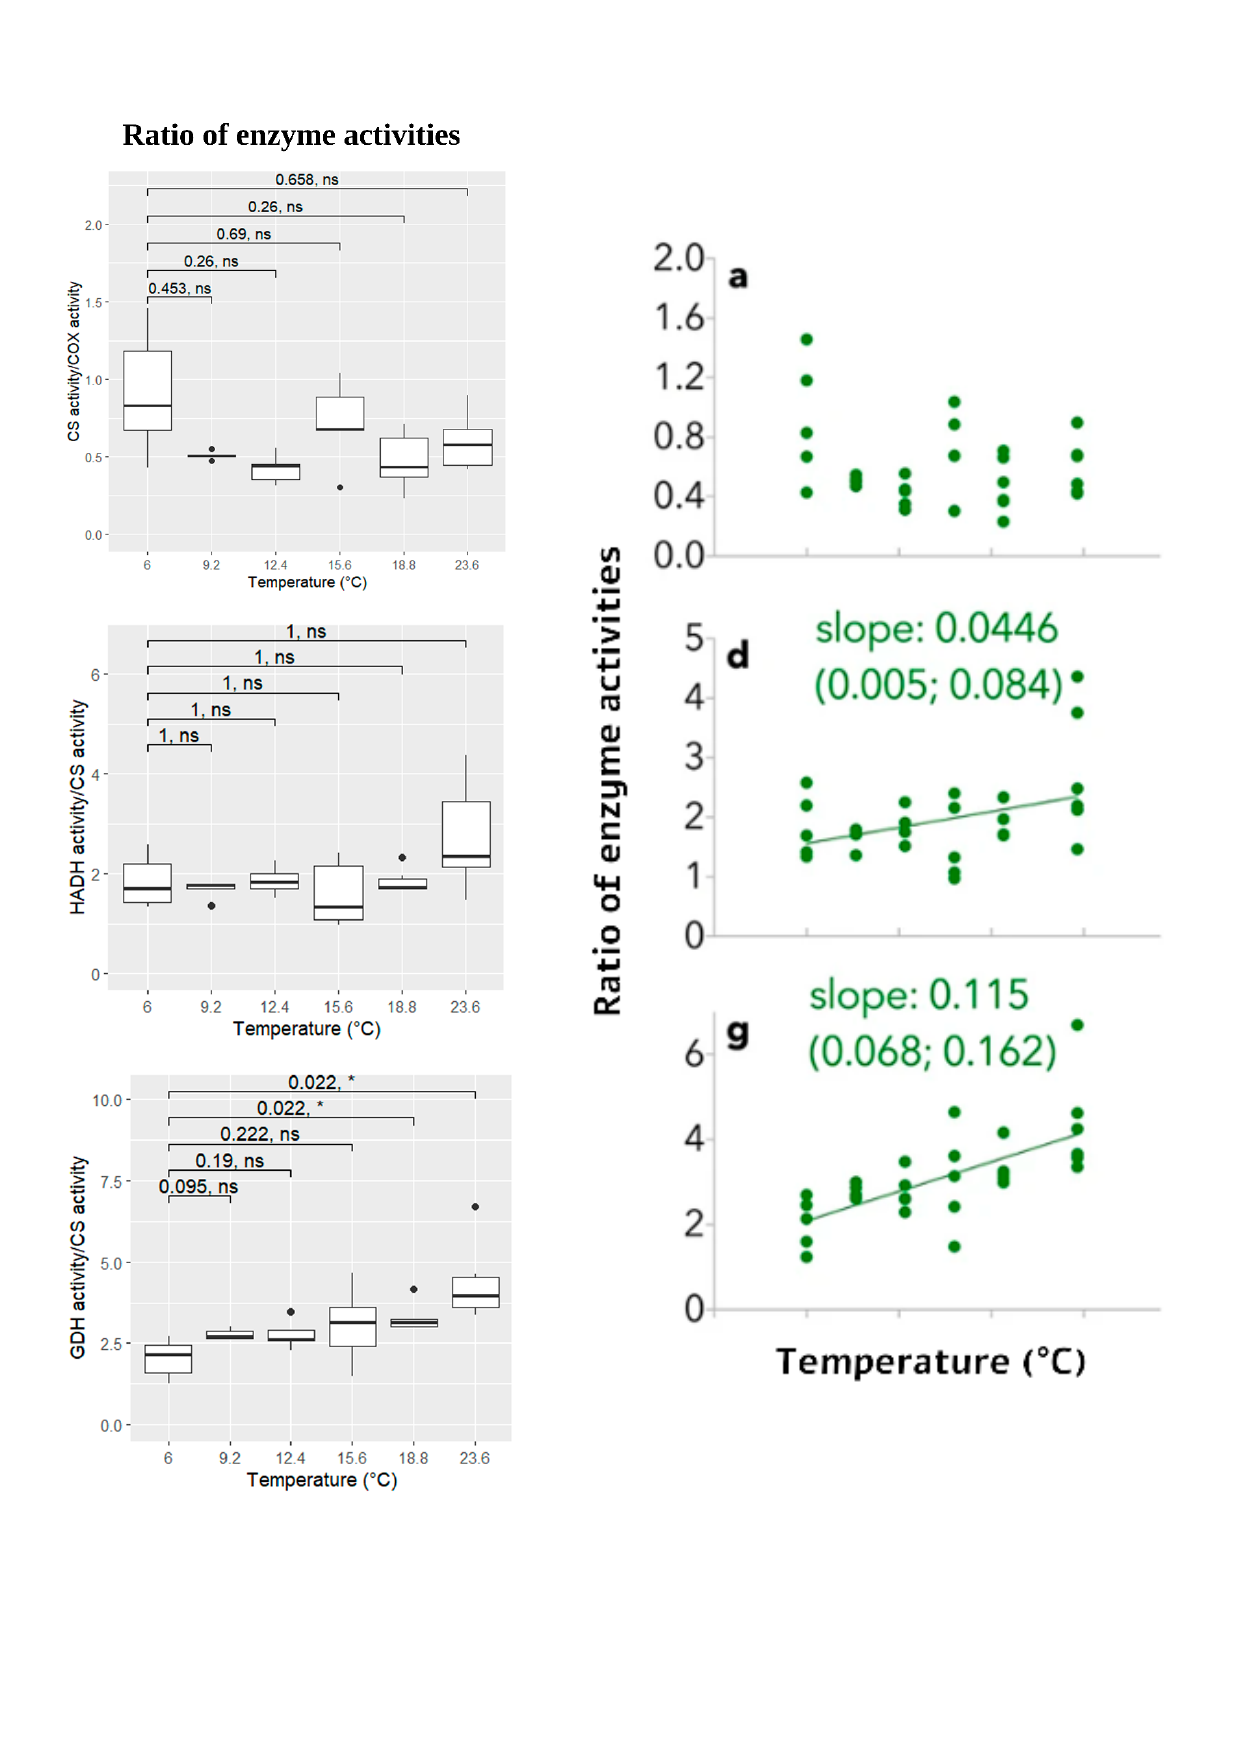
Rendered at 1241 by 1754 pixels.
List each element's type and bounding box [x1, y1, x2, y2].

picture [578, 231, 1169, 1389]
picture [58, 105, 522, 1500]
